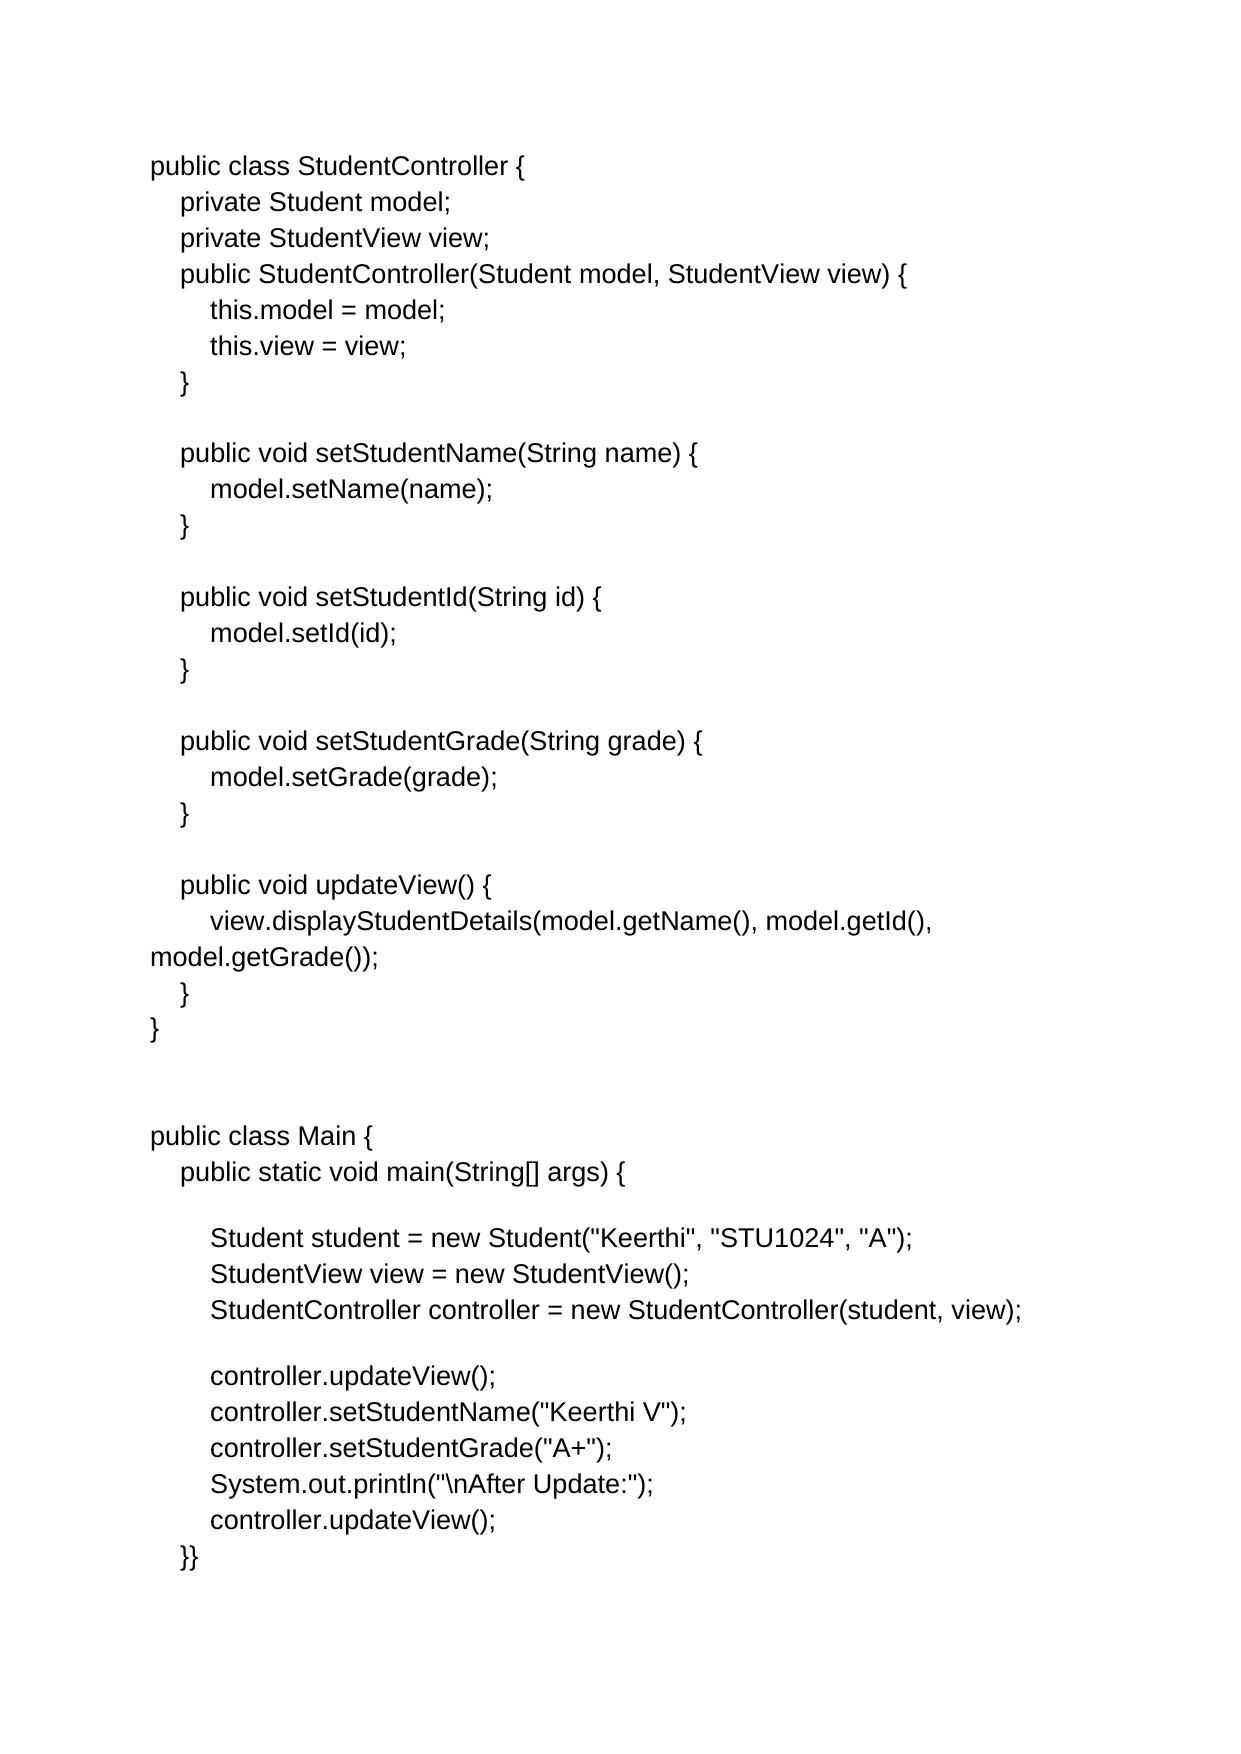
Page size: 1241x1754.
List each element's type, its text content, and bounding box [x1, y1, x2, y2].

text model.setGrade(grade); [150, 761, 1090, 792]
text } [150, 977, 1090, 1008]
text controller.setStudentGrade("A+"); [150, 1432, 1090, 1463]
text controller.updateView(); [150, 1504, 1090, 1535]
text public void setStudentGrade(String grade) { [150, 725, 1090, 756]
text } [150, 366, 1090, 397]
text private StudentView view; [150, 222, 1090, 253]
text StudentView view = new StudentView(); [150, 1258, 1090, 1289]
text System.out.println("\nAfter Update:"); [150, 1468, 1090, 1499]
text model.setId(id); [150, 617, 1090, 648]
text public void updateView() { [150, 869, 1090, 900]
text public StudentController(Student model, StudentView view) { [150, 258, 1090, 289]
text this.model = model; [150, 294, 1090, 325]
text }} [150, 1540, 1090, 1571]
text } [150, 509, 1090, 541]
text view.displayStudentDetails(model.getName(), model.getId(), model.getGrade()); [150, 905, 1090, 972]
text public class StudentController { [150, 150, 1090, 181]
text } [150, 653, 1090, 684]
text public static void main(String[] args) { [150, 1156, 1090, 1187]
text model.setName(name); [150, 473, 1090, 505]
text private Student model; [150, 186, 1090, 217]
text controller.setStudentName("Keerthi V"); [150, 1396, 1090, 1428]
text } [150, 797, 1090, 828]
text public void setStudentName(String name) { [150, 437, 1090, 469]
text controller.updateView(); [150, 1360, 1090, 1392]
text public class Main { [150, 1120, 1090, 1152]
text } [150, 1012, 1090, 1044]
text StudentController controller = new StudentController(student, view); [150, 1294, 1090, 1326]
text this.view = view; [150, 330, 1090, 361]
text public void setStudentId(String id) { [150, 581, 1090, 612]
text Student student = new Student("Keerthi", "STU1024", "A"); [150, 1222, 1090, 1254]
